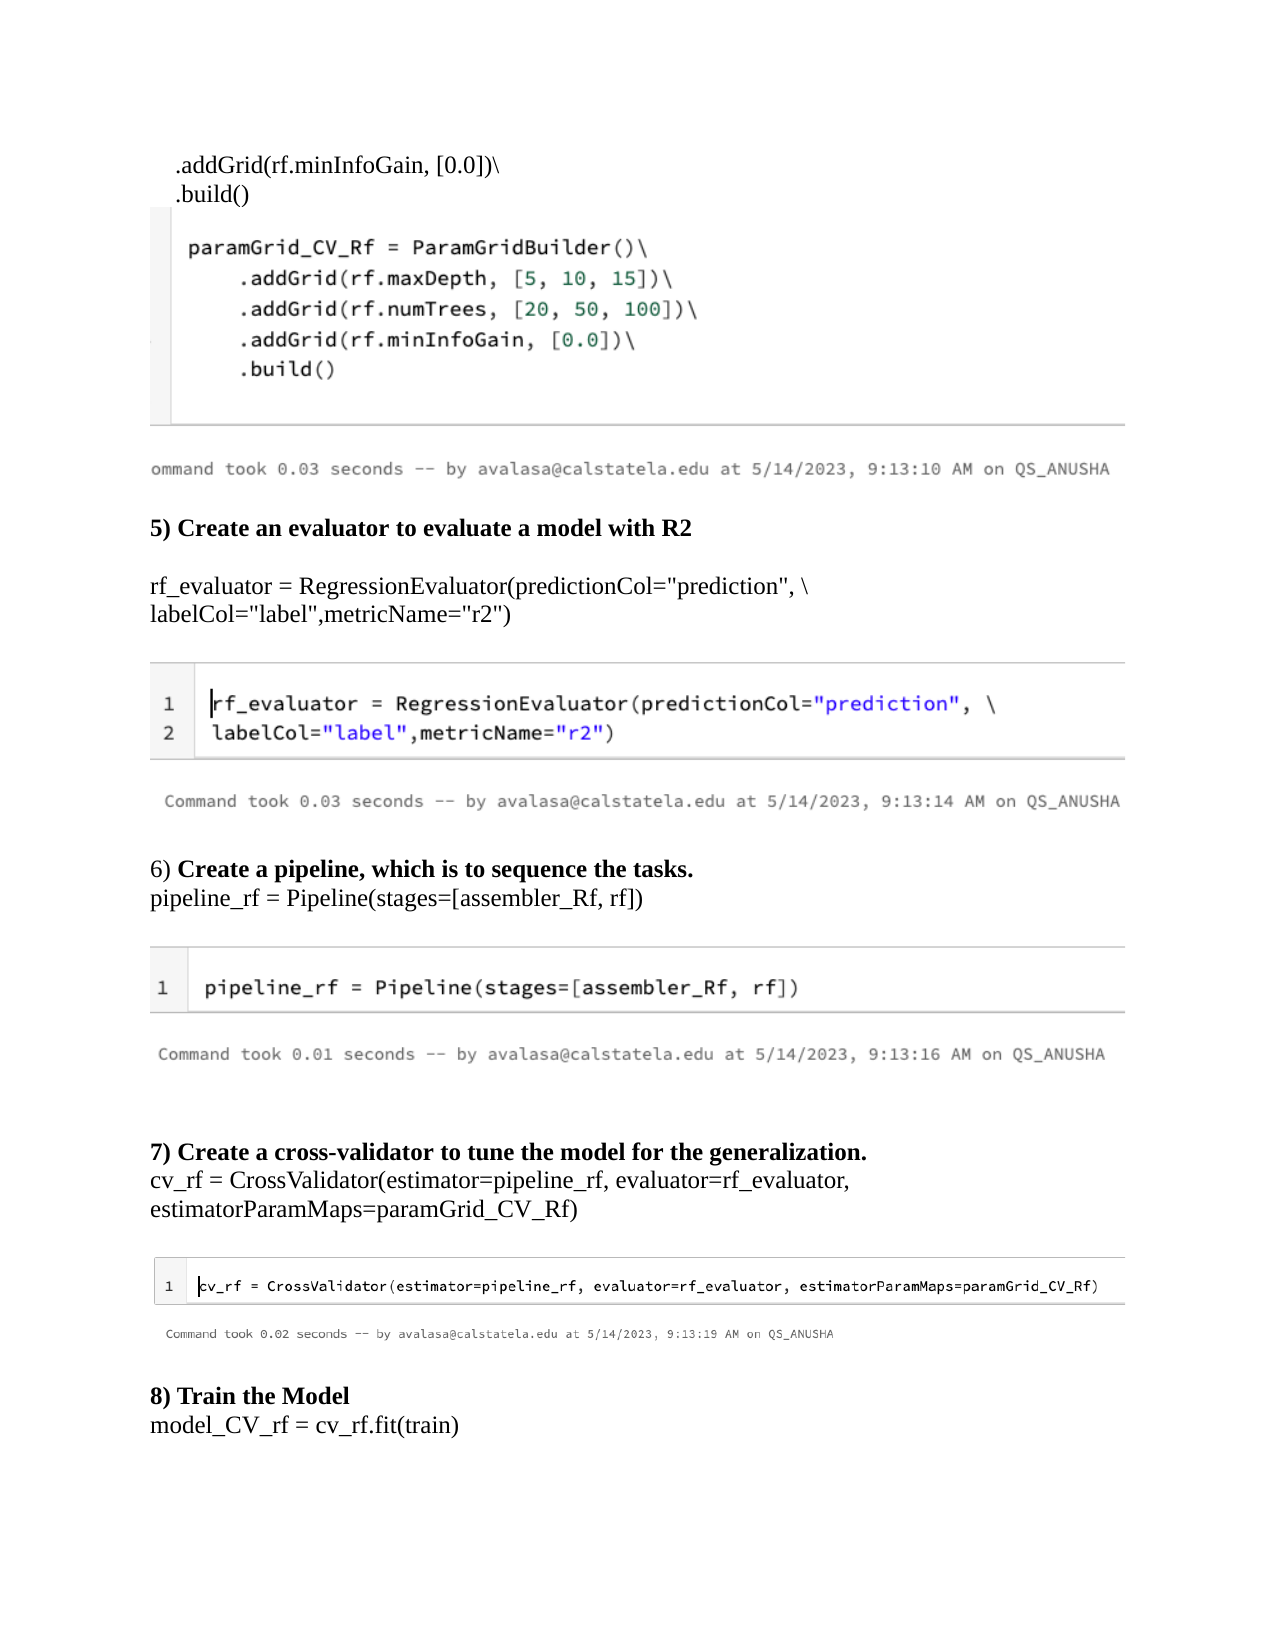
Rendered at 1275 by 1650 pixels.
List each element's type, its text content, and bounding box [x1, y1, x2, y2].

text labelCol="label",metricName="r2") [150, 599, 1125, 628]
picture [150, 945, 1125, 1070]
text model_CV_rf = cv_rf.fit(train) [150, 1410, 1125, 1439]
text 6) Create a pipeline, which is to sequence the tasks. [150, 854, 1125, 883]
text 5) Create an evaluator to evaluate a model with R2 [150, 513, 1125, 542]
text pipeline_rf = Pipeline(stages=[assembler_Rf, rf]) [150, 883, 1125, 911]
text .build() [150, 179, 1125, 207]
text 7) Create a cross-validator to tune the model for the generalization. [150, 1137, 1125, 1165]
picture [150, 207, 1125, 485]
picture [150, 1256, 1125, 1348]
text cv_rf = CrossValidator(estimator=pipeline_rf, evaluator=rf_evaluator, estimatorParamMaps=paramGrid_CV_Rf) [150, 1165, 1125, 1223]
picture [150, 661, 1125, 821]
text 8) Train the Model [150, 1381, 1125, 1410]
text rf_evaluator = RegressionEvaluator(predictionCol="prediction", \ [150, 571, 1125, 599]
text .addGrid(rf.minInfoGain, [0.0])\ [150, 150, 1125, 179]
